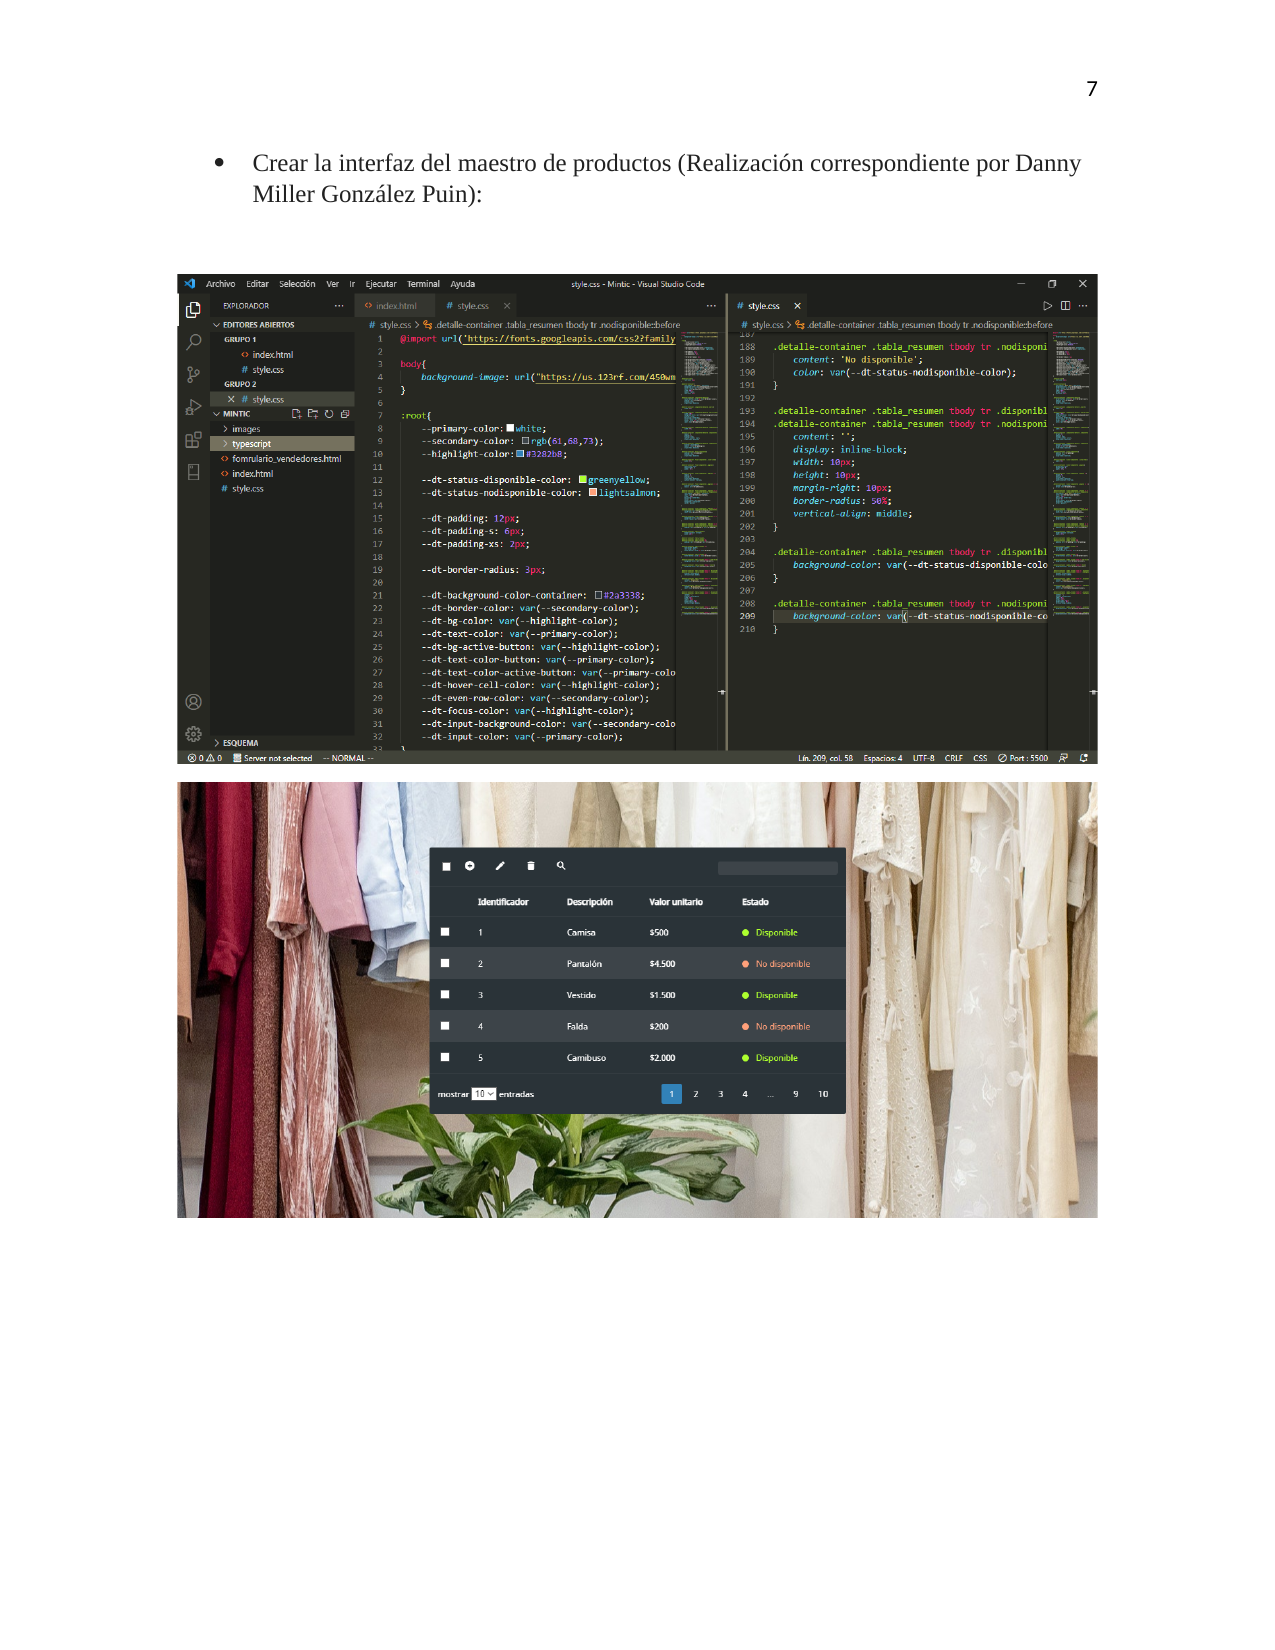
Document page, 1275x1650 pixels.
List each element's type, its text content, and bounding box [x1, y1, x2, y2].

picture [177, 782, 1098, 1218]
picture [177, 274, 1098, 764]
list Crear la interfaz del maestro de productos (Realización correspondiente por Danny Miller González Puin): [215, 148, 1098, 207]
